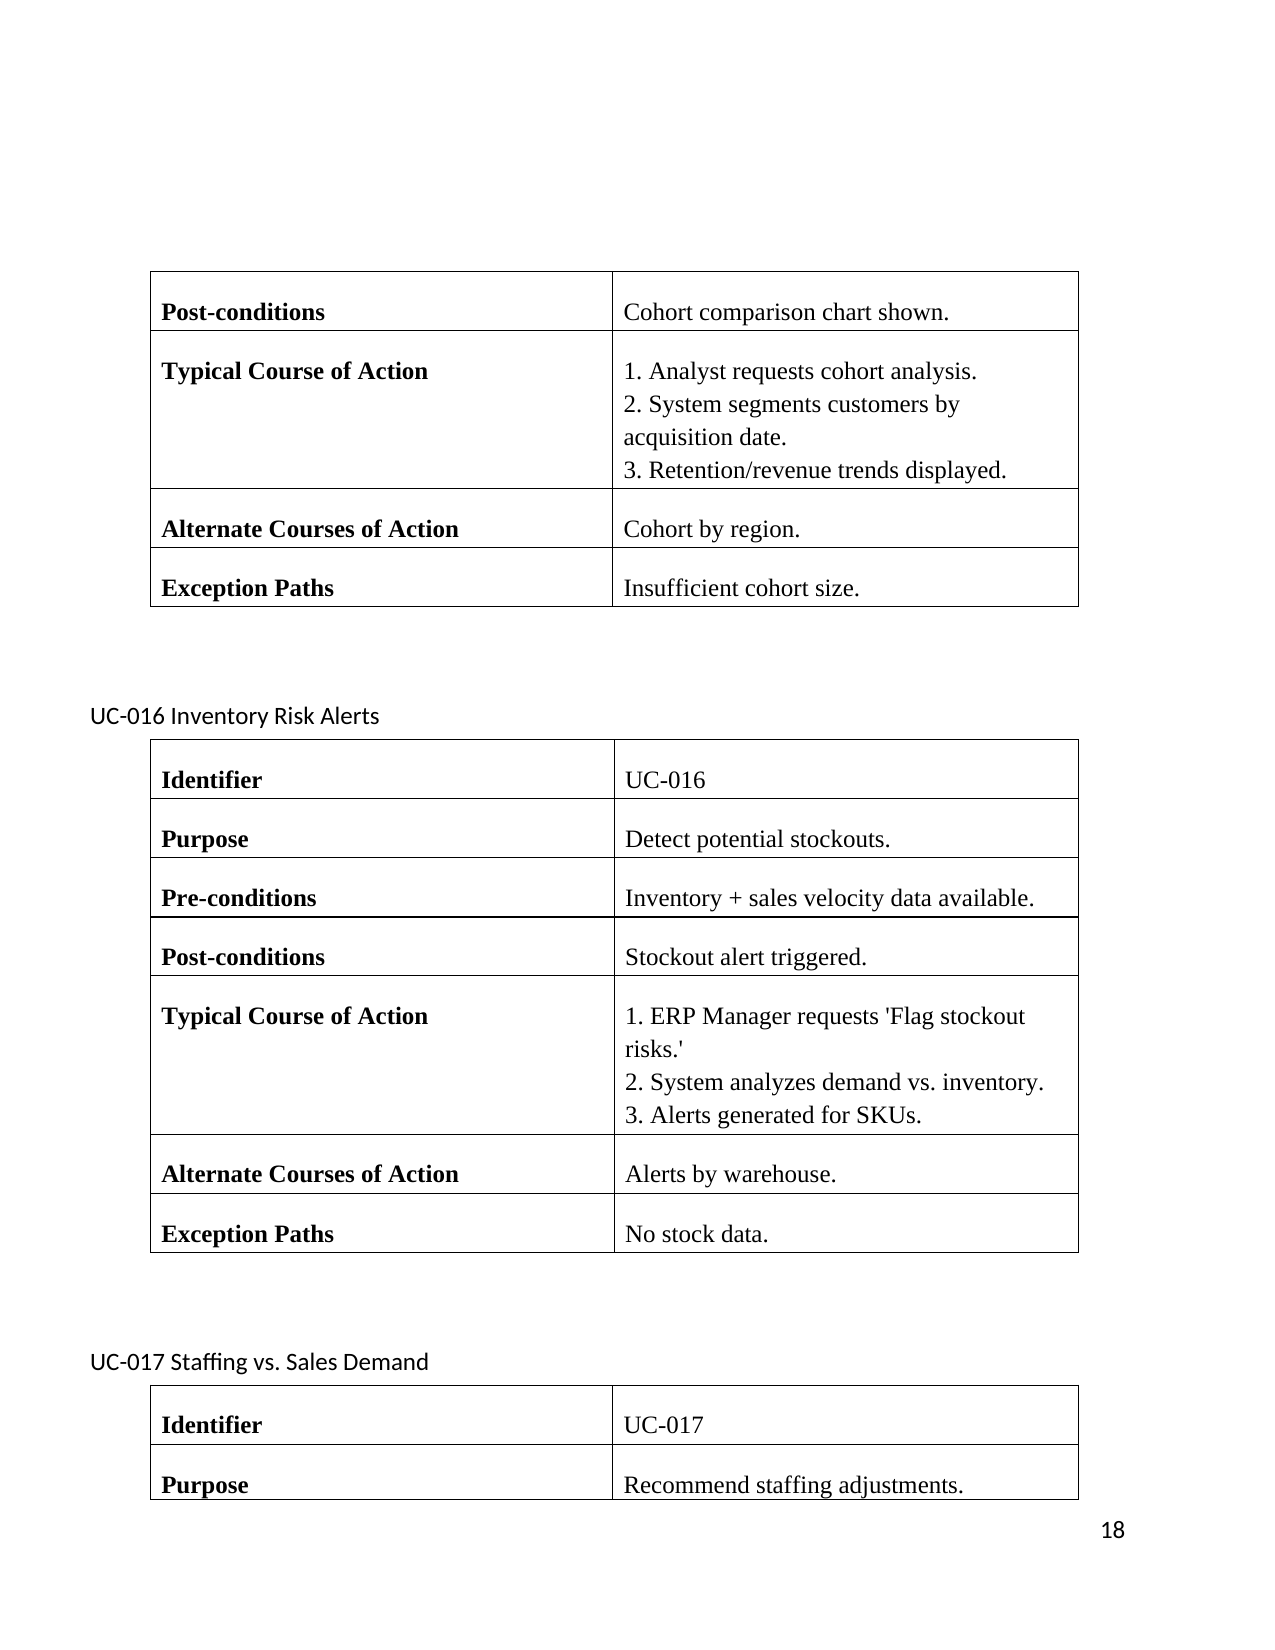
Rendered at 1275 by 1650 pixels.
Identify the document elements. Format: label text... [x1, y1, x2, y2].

table_cell Stockout alert triggered. [615, 918, 1078, 975]
table_header Identifier [151, 740, 614, 798]
table_cell Typical Course of Action [151, 331, 612, 488]
table_cell Alerts by warehouse. [615, 1135, 1078, 1193]
table_cell Pre-conditions [151, 858, 614, 916]
table_cell Post-conditions [151, 272, 612, 330]
table_cell Exception Paths [151, 1194, 614, 1252]
table_cell Detect potential stockouts. [615, 799, 1078, 857]
table_cell 1. Analyst requests cohort analysis. 2. System segments customers by acquisition date. 3. Retention/revenue trends displayed. [613, 331, 1078, 488]
table_header Identifier [151, 1386, 612, 1444]
table_cell Alternate Courses of Action [151, 1135, 614, 1193]
table_cell Cohort comparison chart shown. [613, 272, 1078, 330]
table_cell Inventory + sales velocity data available. [615, 858, 1078, 916]
table_cell Purpose [151, 799, 614, 857]
table_cell No stock data. [615, 1194, 1078, 1252]
subtitle UC-017 Staffing vs. Sales Demand [90, 1346, 1125, 1376]
subtitle UC-016 Inventory Risk Alerts [90, 700, 1125, 731]
table_cell Cohort by region. [613, 489, 1078, 547]
table_cell Alternate Courses of Action [151, 489, 612, 547]
table_cell 1. ERP Manager requests 'Flag stockout risks.' 2. System analyzes demand vs. inventory. 3. Alerts generated for SKUs. [615, 976, 1078, 1133]
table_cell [613, 1445, 1078, 1498]
table_cell Purpose [151, 1445, 612, 1498]
table_header UC-017 [613, 1386, 1078, 1444]
table_header UC-016 [615, 740, 1078, 798]
table_cell Insufficient cohort size. [613, 548, 1078, 606]
table_cell Post-conditions [151, 918, 614, 975]
table_cell Typical Course of Action [151, 976, 614, 1133]
table_cell Exception Paths [151, 548, 612, 606]
